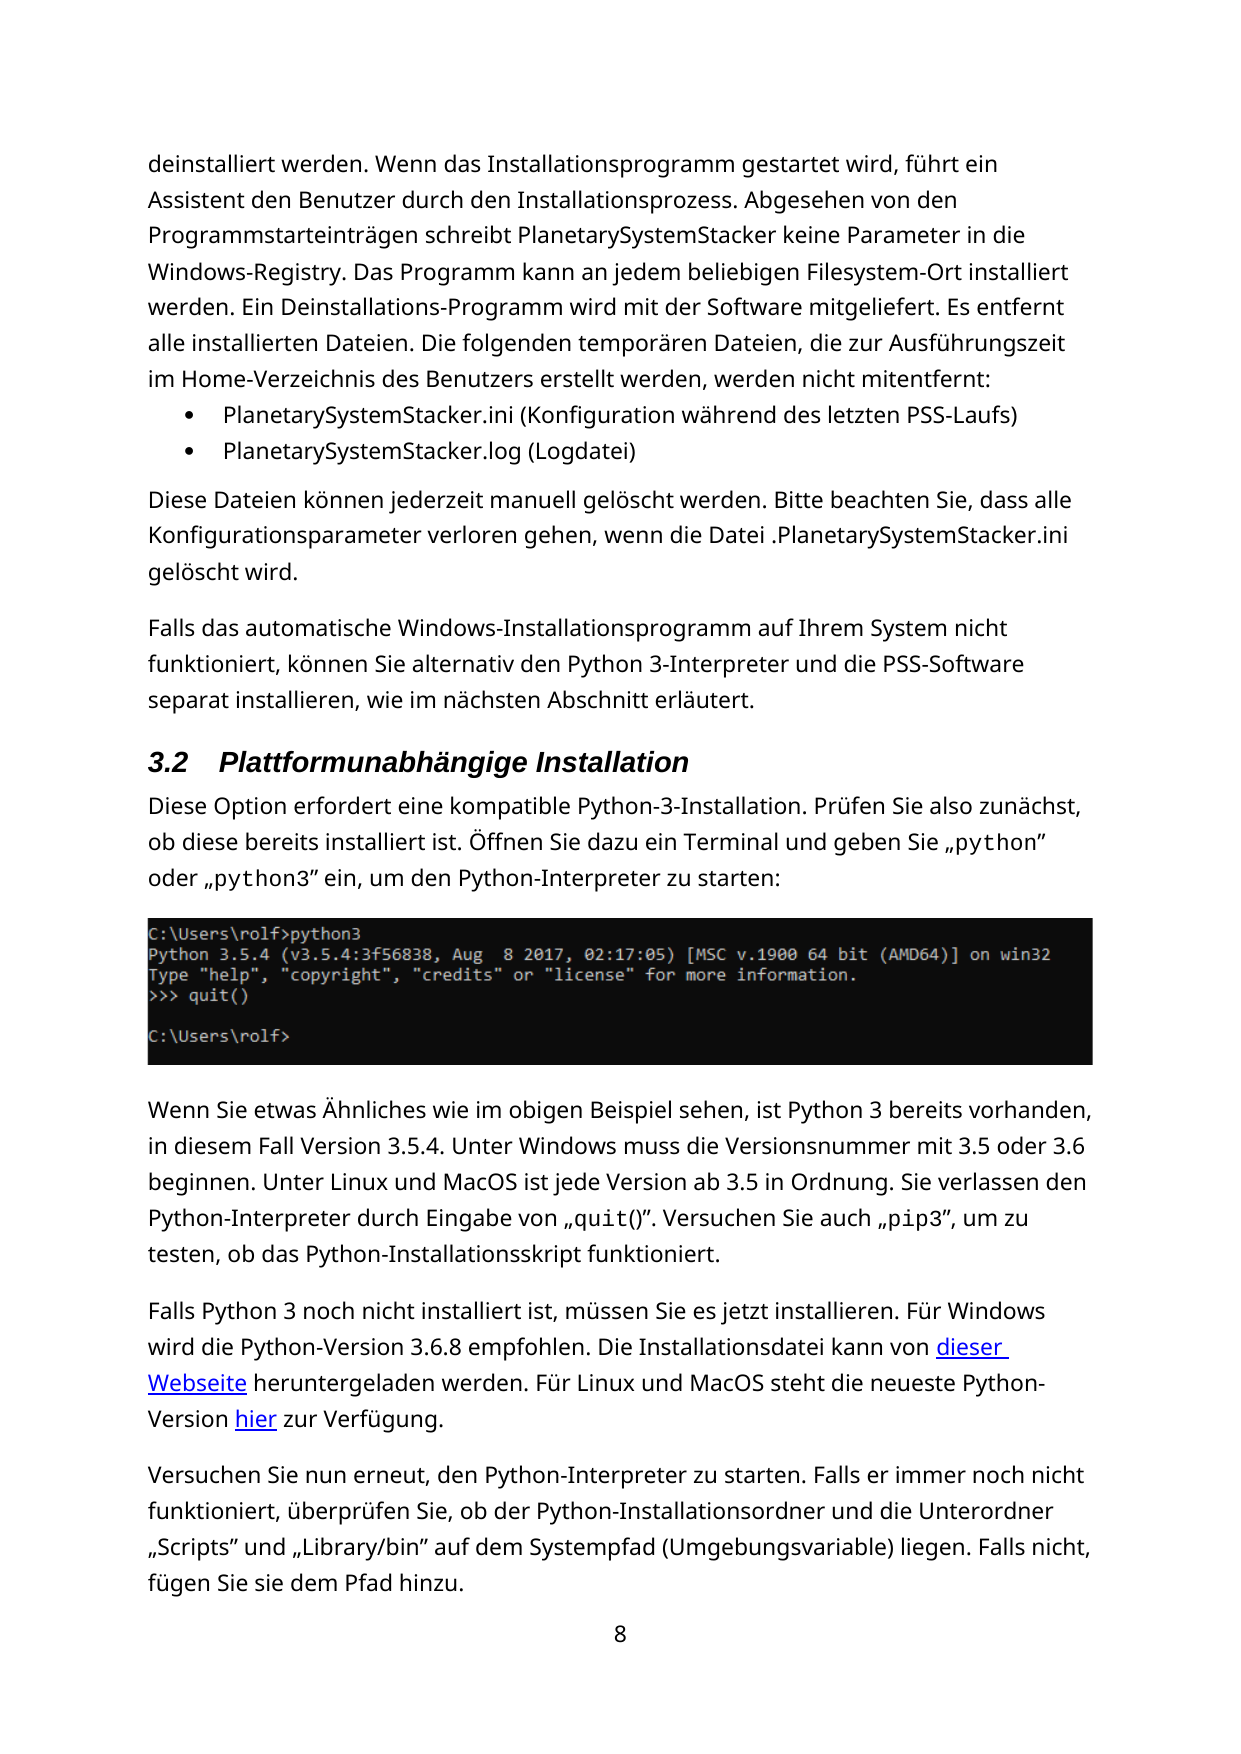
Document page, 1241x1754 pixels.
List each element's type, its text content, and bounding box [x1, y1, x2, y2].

list PlanetarySystemStacker.ini (Konfiguration während des letzten PSS-Laufs) [185, 399, 1093, 430]
text Diese Option erfordert eine kompatible Python-3-Installation. Prüfen Sie also zunächst, ob diese bereits installiert ist. Öffnen Sie dazu ein Terminal und geben Sie „python” oder „python3” ein, um den Python-Interpreter zu starten: [148, 790, 1093, 893]
text Falls Python 3 noch nicht installiert ist, müssen Sie es jetzt installieren. Für Windows wird die Python-Version 3.6.8 empfohlen. Die Installationsdatei kann von dieser Webseite heruntergeladen werden. Für Linux und MacOS steht die neueste Python-Version hier zur Verfügung. [148, 1295, 1093, 1434]
text Versuchen Sie nun erneut, den Python-Interpreter zu starten. Falls er immer noch nicht funktioniert, überprüfen Sie, ob der Python-Installationsordner und die Unterordner „Scripts” und „Library/bin” auf dem Systempfad (Umgebungsvariable) liegen. Falls nicht, fügen Sie sie dem Pfad hinzu. [148, 1459, 1093, 1598]
text Diese Dateien können jederzeit manuell gelöscht werden. Bitte beachten Sie, dass alle Konfigurationsparameter verloren gehen, wenn die Datei .PlanetarySystemStacker.ini gelöscht wird. [148, 483, 1093, 587]
text Wenn Sie etwas Ähnliches wie im obigen Beispiel sehen, ist Python 3 bereits vorhanden, in diesem Fall Version 3.5.4. Unter Windows muss die Versionsnummer mit 3.5 oder 3.6 beginnen. Unter Linux und MacOS ist jede Version ab 3.5 in Ordnung. Sie verlassen den Python-Interpreter durch Eingabe von „quit()”. Versuchen Sie auch „pip3”, um zu testen, ob das Python-Installationsskript funktioniert. [148, 1094, 1093, 1269]
list PlanetarySystemStacker.log (Logdatei) [185, 435, 1093, 466]
subtitle Plattformunabhängige Installation [148, 745, 1093, 778]
text Falls das automatische Windows-Installationsprogramm auf Ihrem System nicht funktioniert, können Sie alternativ den Python 3-Interpreter und die PSS-Software separat installieren, wie im nächsten Abschnitt erläutert. [148, 612, 1093, 715]
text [148, 148, 1093, 394]
picture [147, 918, 1093, 1065]
